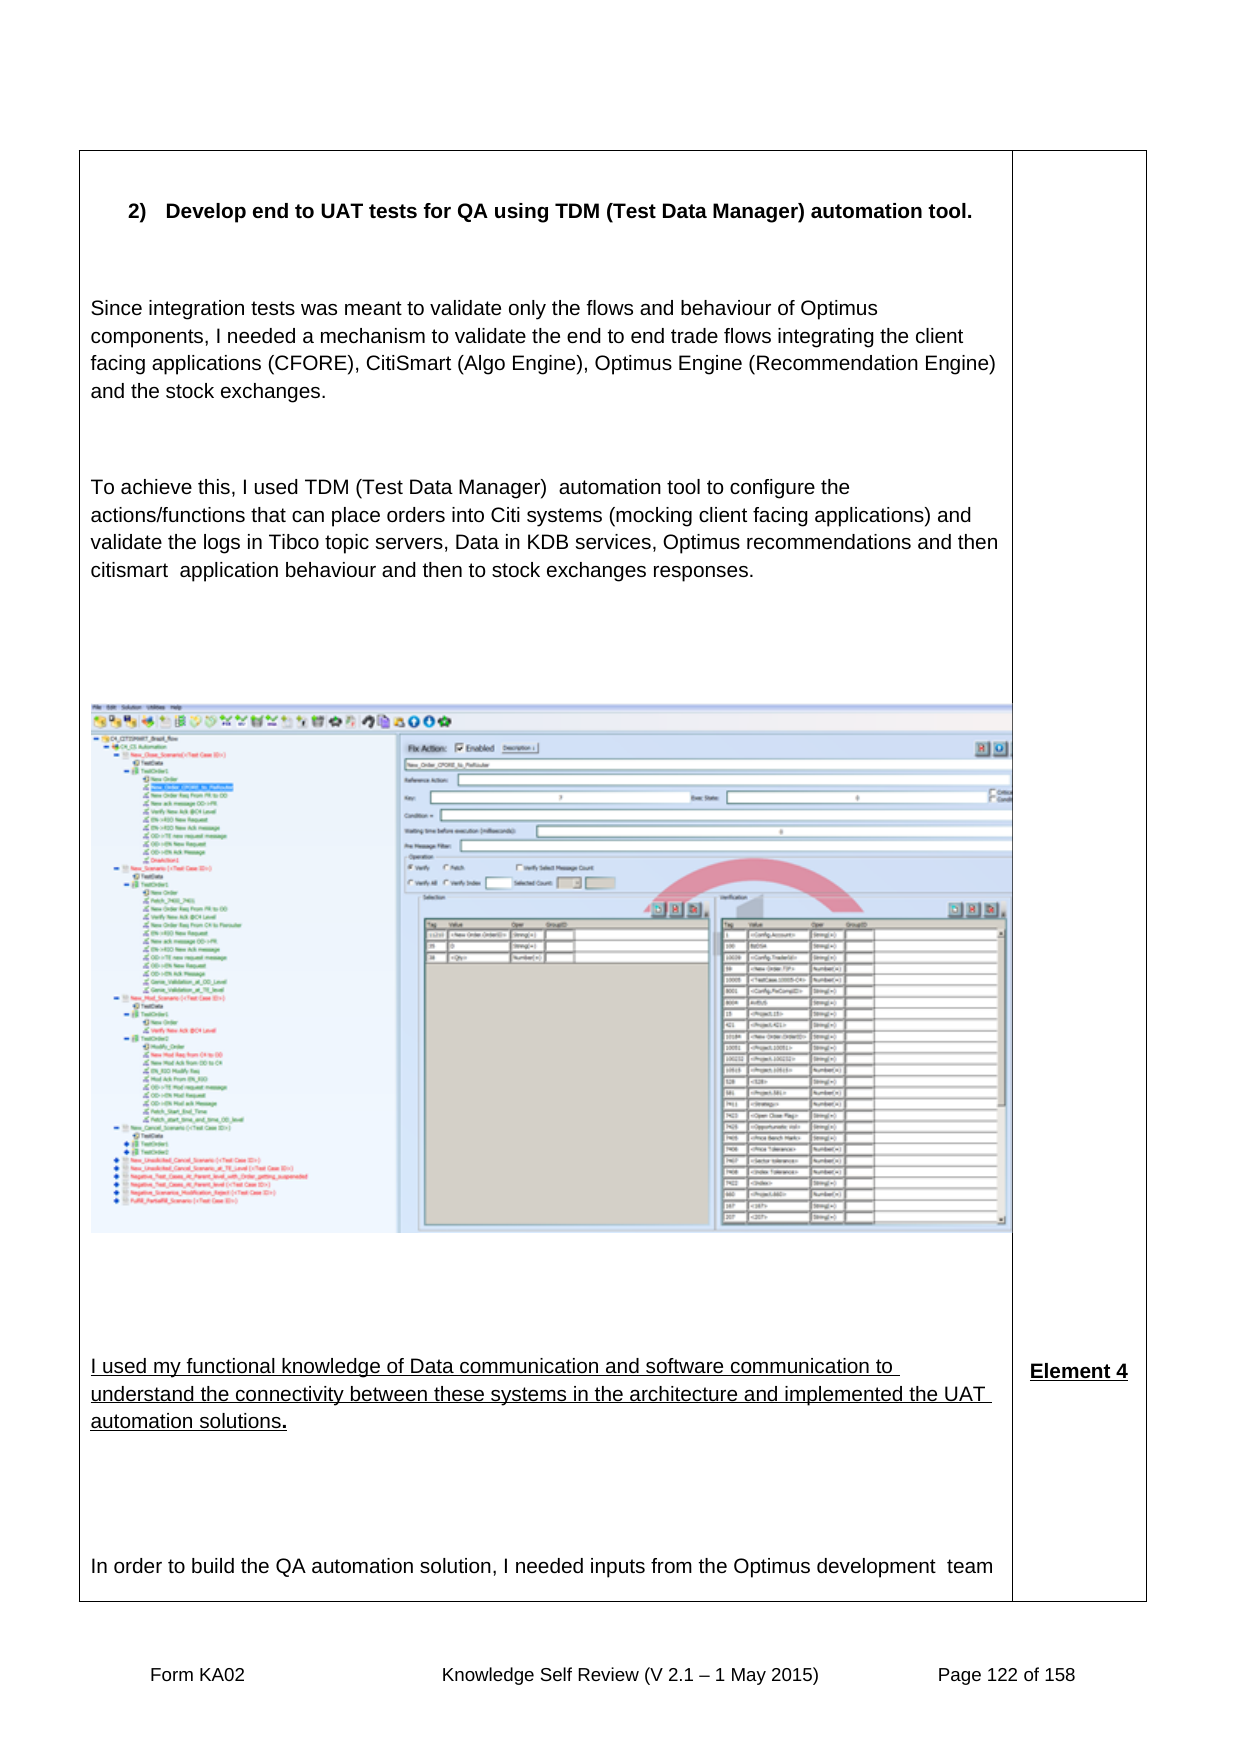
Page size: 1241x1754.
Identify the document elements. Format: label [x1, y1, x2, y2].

table_cell [1013, 151, 1146, 1601]
table_cell [80, 151, 1012, 1601]
